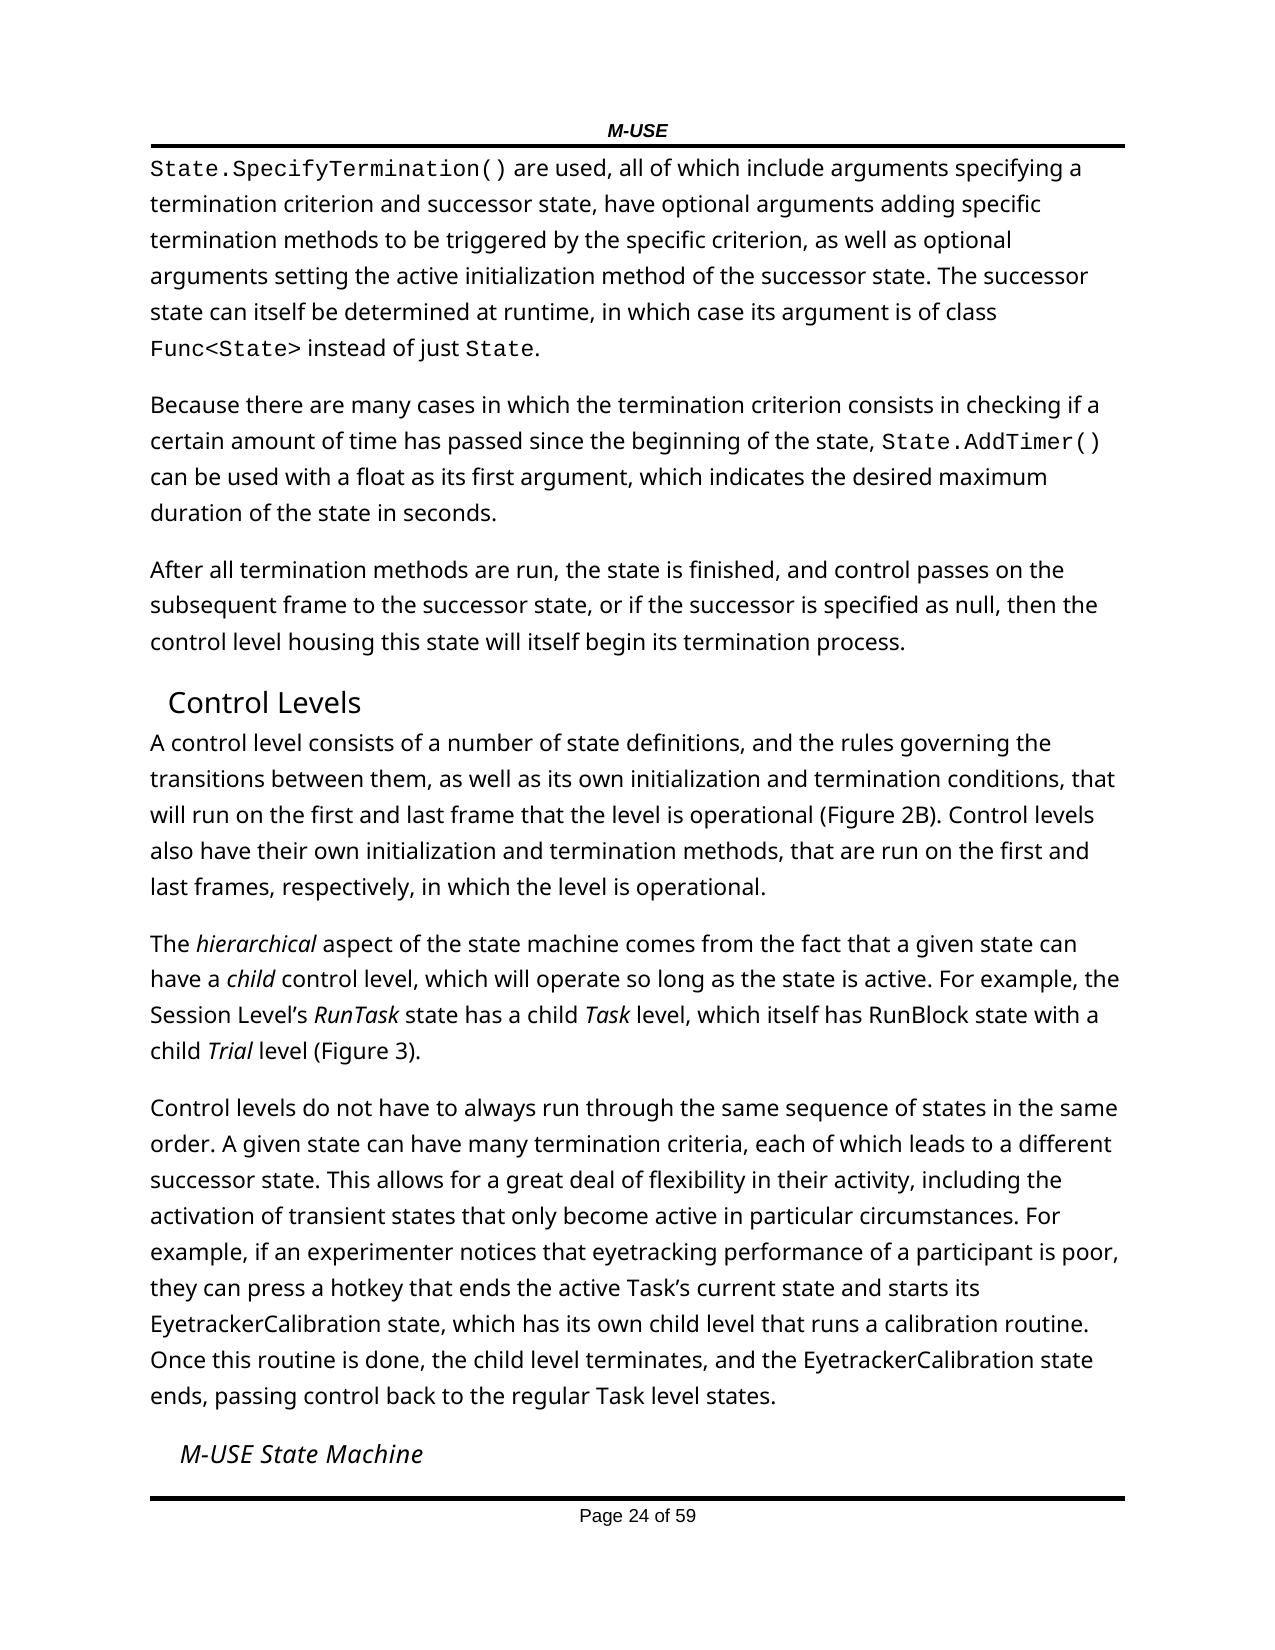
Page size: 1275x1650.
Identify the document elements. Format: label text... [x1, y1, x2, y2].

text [150, 152, 1125, 363]
subtitle Control Levels [168, 682, 1125, 722]
text Because there are many cases in which the termination criterion consists in checking if a certain amount of time has passed since the beginning of the state, State.AddTimer() can be used with a float as its first argument, which indicates the desired maximum duration of the state in seconds. [150, 389, 1125, 528]
text The hierarchical aspect of the state machine comes from the fact that a given state can have a child control level, which will operate so long as the state is active. For example, the Session Level’s RunTask state has a child Task level, which itself has RunBlock state with a child Trial level (Figure 2). [150, 927, 1125, 1067]
text After all termination methods are run, the state is finished, and control passes on the subsequent frame to the successor state, or if the successor is specified as null, then the control level housing this state will itself begin its termination process. [150, 553, 1125, 657]
subtitle M-USE State Machine [179, 1436, 1125, 1470]
text A control level consists of a number of state definitions, and the rules governing the transitions between them, as well as its own initialization and termination conditions, that will run on the first and last frame that the level is operational (Figure 1B). Control levels also have their own initialization and termination methods, that are run on the first and last frames, respectively, in which the level is operational. [150, 727, 1125, 902]
text Control levels do not have to always run through the same sequence of states in the same order. A given state can have many termination criteria, each of which leads to a different successor state. This allows for a great deal of flexibility in their activity, including the activation of transient states that only become active in particular circumstances. For example, if an experimenter notices that eyetracking performance of a participant is poor, they can press a hotkey that ends the active Task’s current state and starts its EyetrackerCalibration state, which has its own child level that runs a calibration routine. Once this routine is done, the child level terminates, and the EyetrackerCalibration state ends, passing control back to the regular Task level states. [150, 1092, 1125, 1411]
